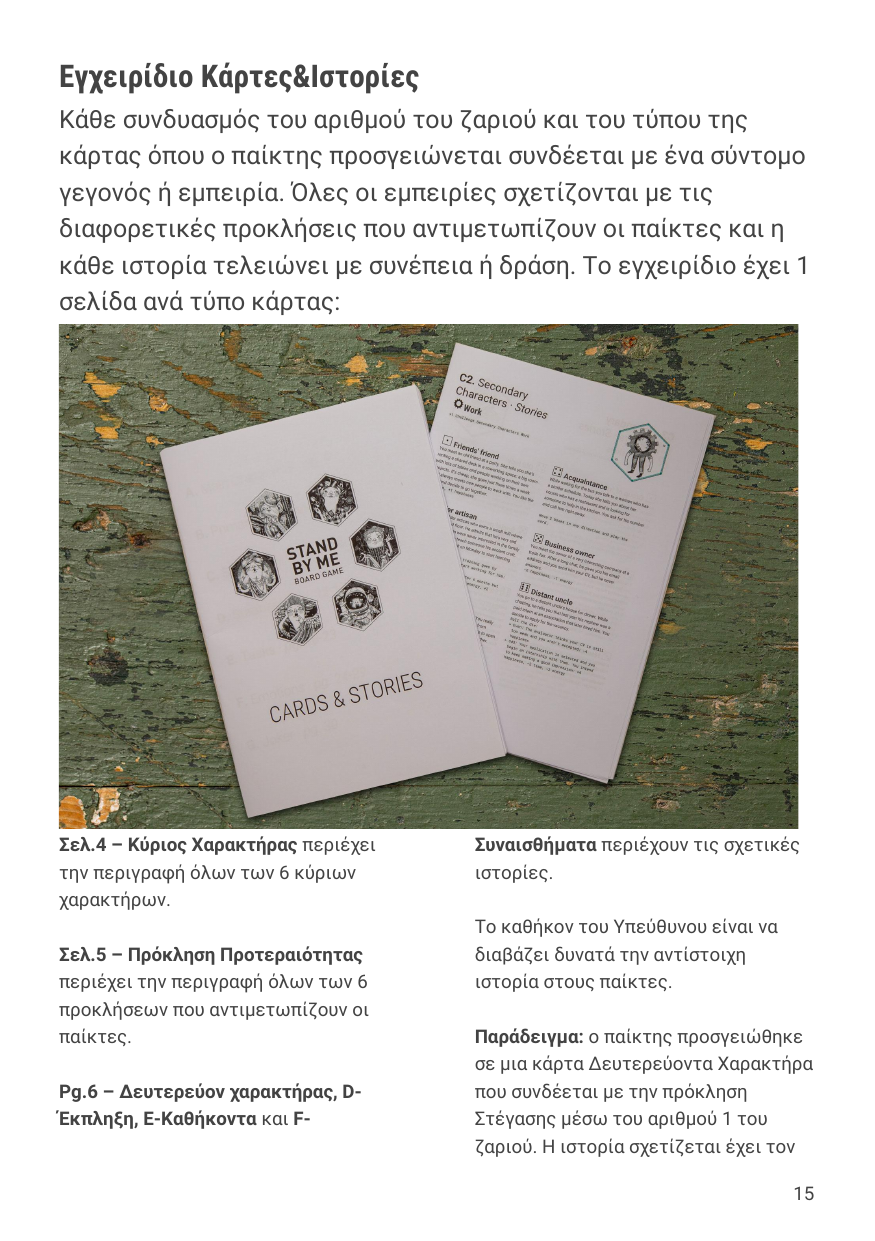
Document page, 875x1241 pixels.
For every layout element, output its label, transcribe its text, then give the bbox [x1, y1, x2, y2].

text Σελ.4 – Κύριος Χαρακτήρας περιέχει την περιγραφή όλων των 6 κύριων χαρακτήρων. [59, 834, 398, 911]
text Σελ.5 – Πρόκληση Προτεραιότητας περιέχει την περιγραφή όλων των 6 προκλήσεων που αντιμετωπίζουν οι παίκτες. [59, 944, 398, 1048]
picture [58, 324, 799, 829]
text Pg.6 – Δευτερεύον χαρακτήρας, D-Έκπληξη, E-Καθήκοντα και F-Συναισθήματα περιέχουν τις σχετικές ιστορίες. [474, 834, 814, 884]
text Κάθε συνδυασμός του αριθμού του ζαριού και του τύπου της κάρτας όπου ο παίκτης προσγειώνεται συνδέεται με ένα σύντομο γεγονός ή εμπειρία. Όλες οι εμπειρίες σχετίζονται με τις διαφορετικές προκλήσεις που αντιμετωπίζουν οι παίκτες και η κάθε ιστορία τελειώνει με συνέπεια ή δράση. Το εγχειρίδιο έχει 1 σελίδα ανά τύπο κάρτας: [59, 105, 814, 317]
text Το καθήκον του Υπεύθυνου είναι να διαβάζει δυνατά την αντίστοιχη ιστορία στους παίκτες. [474, 916, 814, 993]
text Pg.6 – Δευτερεύον χαρακτήρας, D-Έκπληξη, E-Καθήκοντα και F-Συναισθήματα περιέχουν τις σχετικές ιστορίες. [59, 1081, 398, 1130]
subtitle Εγχειρίδιο Κάρτες&Ιστορίες [59, 59, 814, 96]
